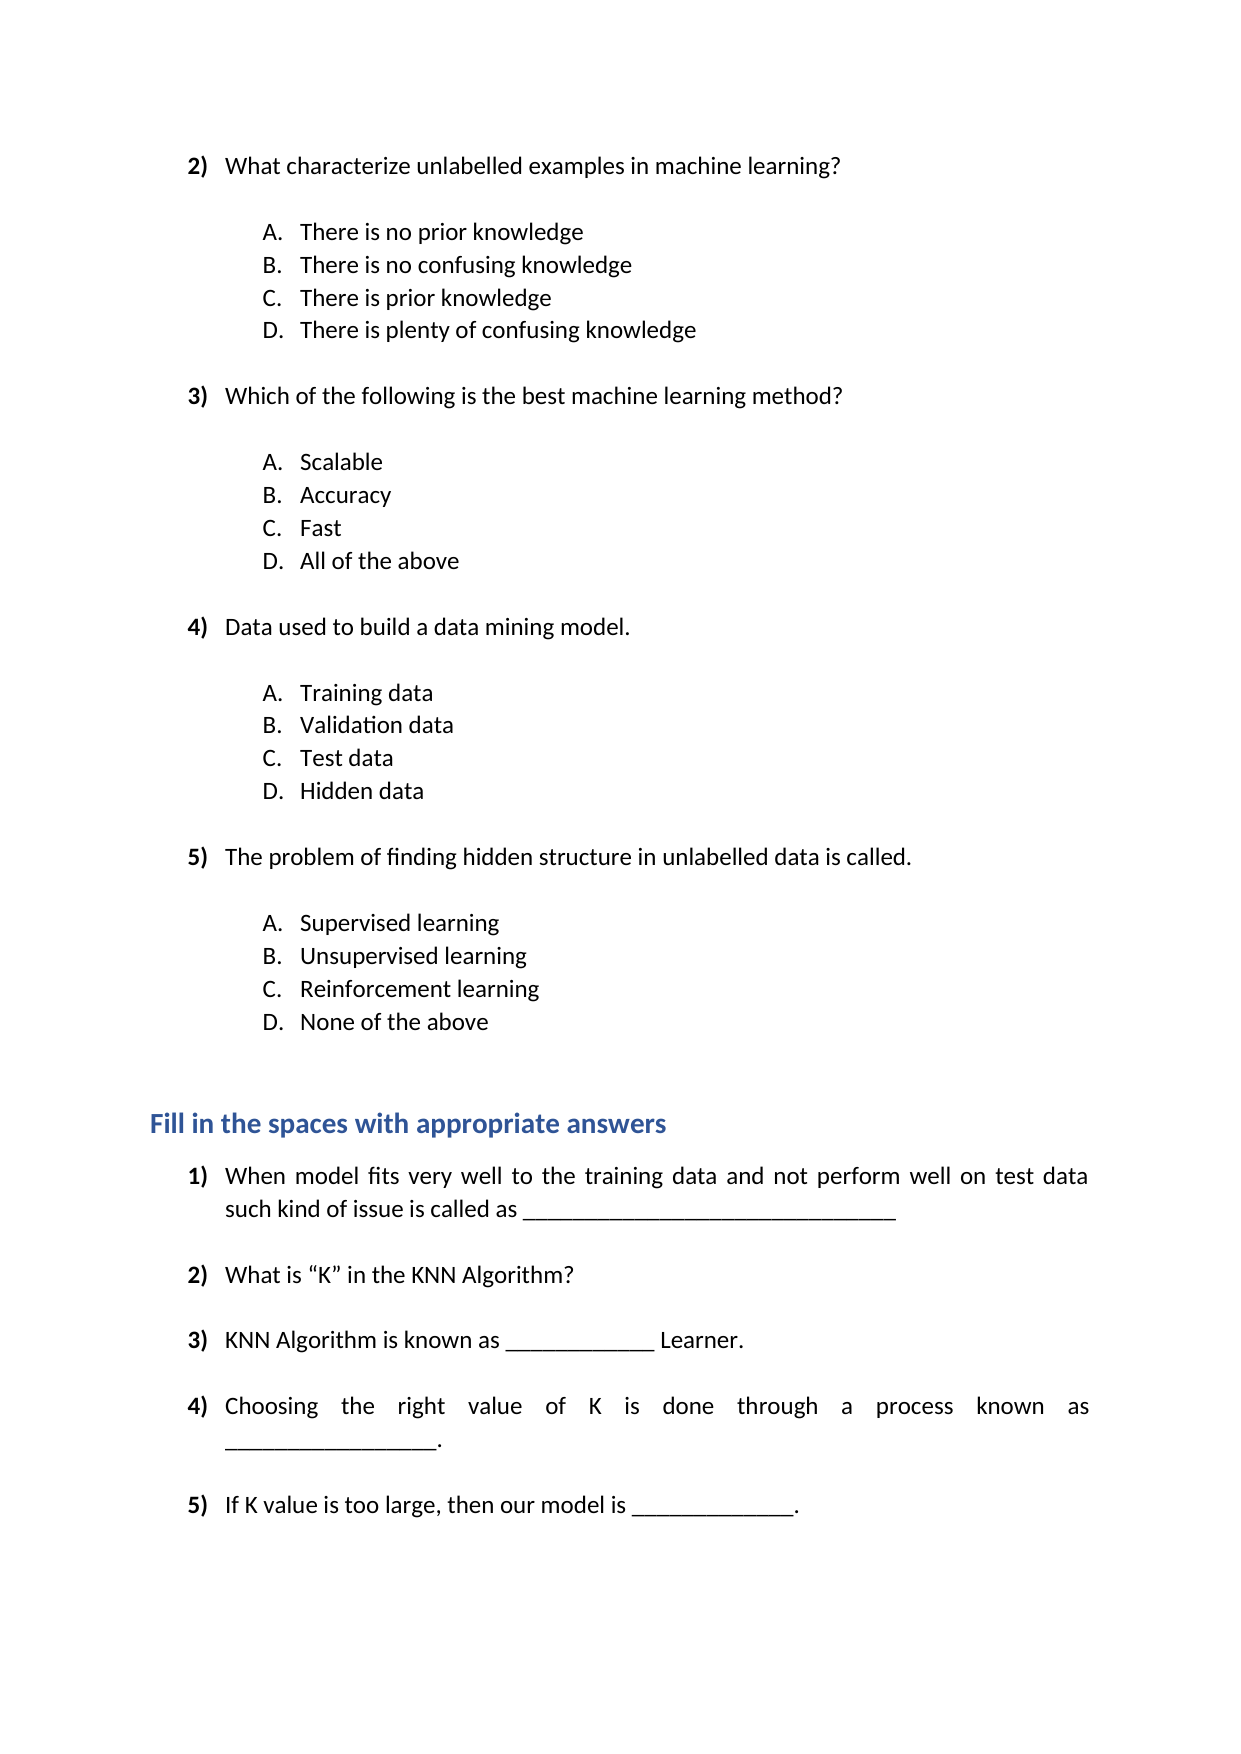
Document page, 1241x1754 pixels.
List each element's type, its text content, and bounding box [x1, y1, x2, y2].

text Fill in the spaces with appropriate answers [150, 1105, 1090, 1141]
list All of the above [262, 545, 1090, 576]
list Data used to build a data mining model. [187, 611, 1090, 641]
list When model fits very well to the training data and not perform well on test data such kind of issue is called as ______________________________ [187, 1160, 1090, 1223]
list Test data [262, 742, 1090, 773]
list If K value is too large, then our model is _____________. [187, 1489, 1090, 1520]
list KNN Algorithm is known as ____________ Learner. [187, 1325, 1090, 1355]
list Hidden data [262, 775, 1090, 806]
list None of the above [262, 1006, 1090, 1036]
list Fast [262, 512, 1090, 543]
list Supervised learning [262, 907, 1090, 938]
list Accuracy [262, 479, 1090, 510]
list Unsupervised learning [262, 940, 1090, 971]
list Scalable [262, 446, 1090, 477]
list There is plenty of confusing knowledge [262, 314, 1090, 345]
list There is no confusing knowledge [262, 249, 1090, 279]
list There is no prior knowledge [262, 216, 1090, 246]
list Reinforcement learning [262, 973, 1090, 1003]
list What characterize unlabelled examples in machine learning? [187, 150, 1090, 181]
list Which of the following is the best machine learning method? [187, 380, 1090, 411]
list Validation data [262, 709, 1090, 740]
list There is prior knowledge [262, 282, 1090, 312]
list Training data [262, 677, 1090, 707]
list The problem of finding hidden structure in unlabelled data is called. [187, 841, 1090, 872]
list Choosing the right value of K is done through a process known as _________________. [187, 1391, 1090, 1454]
list What is “K” in the KNN Algorithm? [187, 1259, 1090, 1289]
